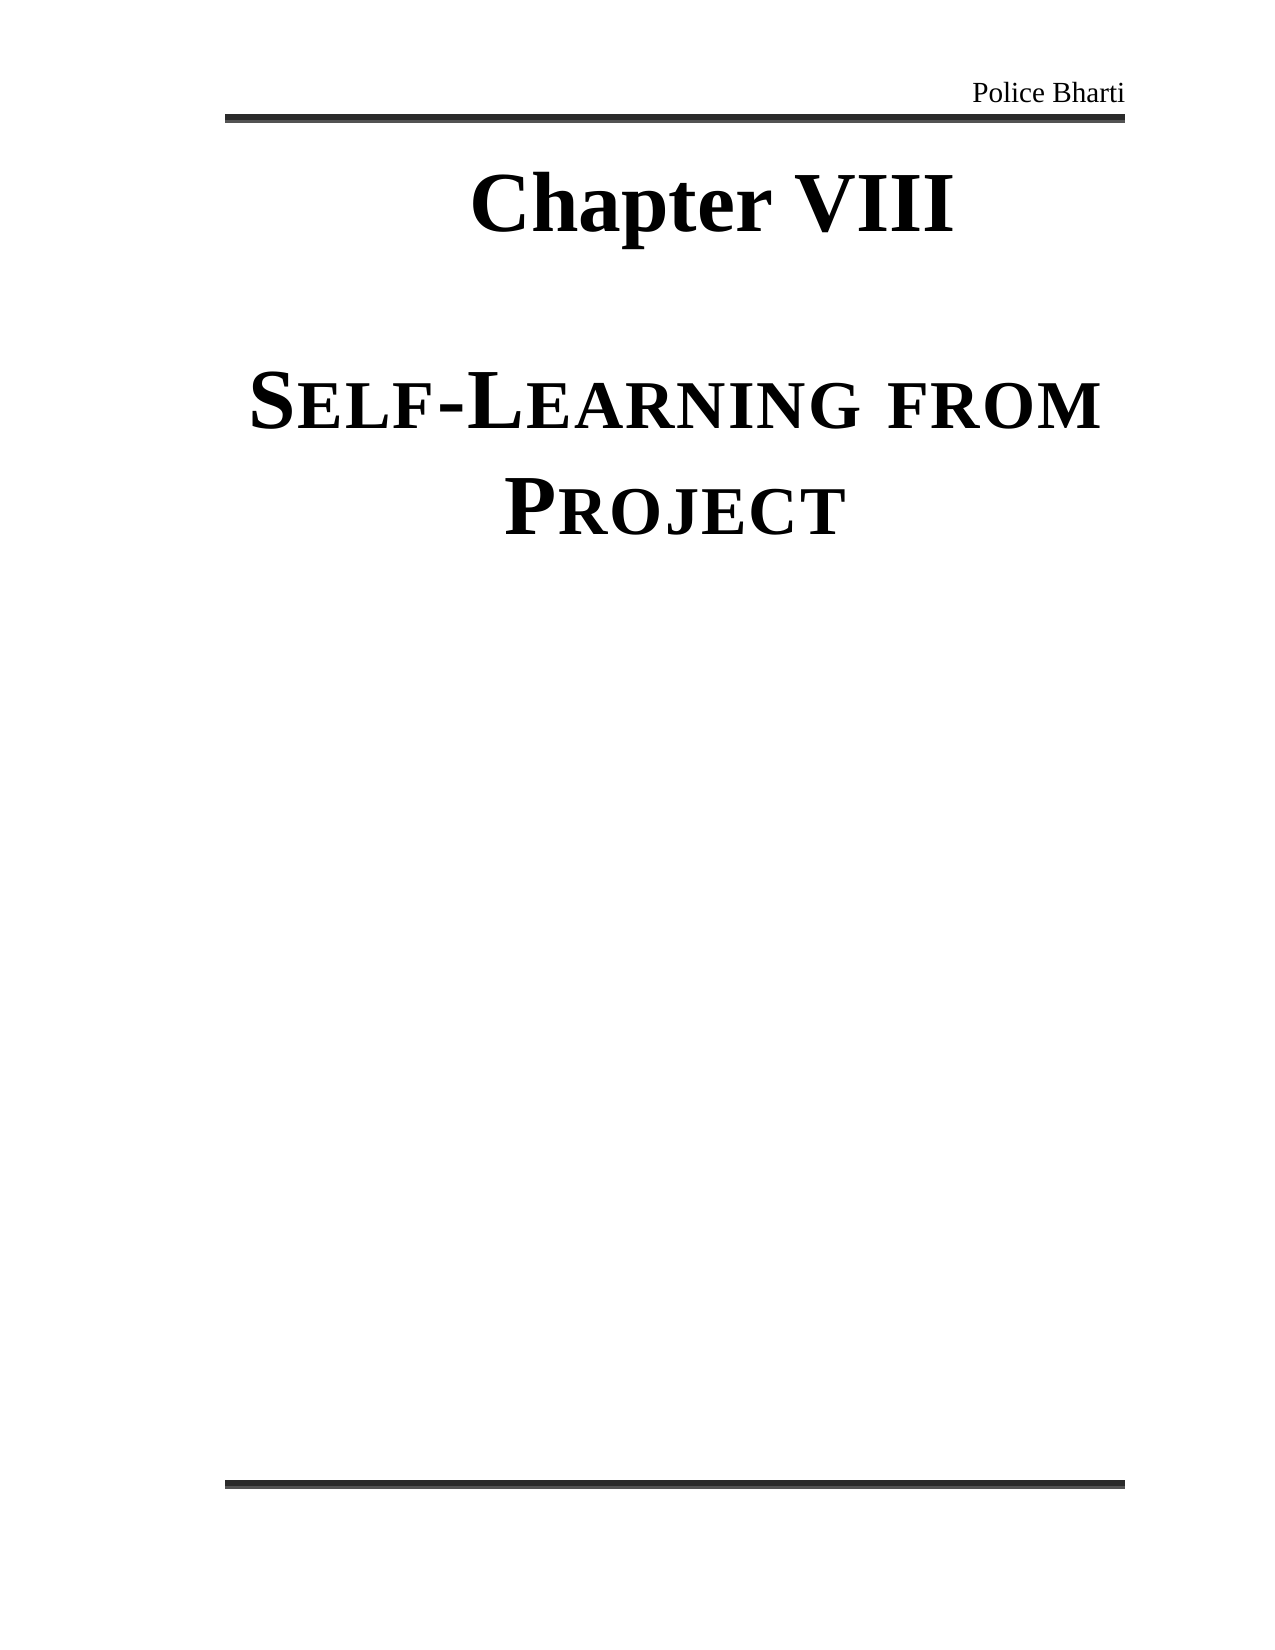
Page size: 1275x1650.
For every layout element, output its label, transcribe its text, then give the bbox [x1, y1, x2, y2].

text Chapter VIII [225, 152, 1125, 250]
text Self-Learning from Project [225, 348, 1125, 553]
